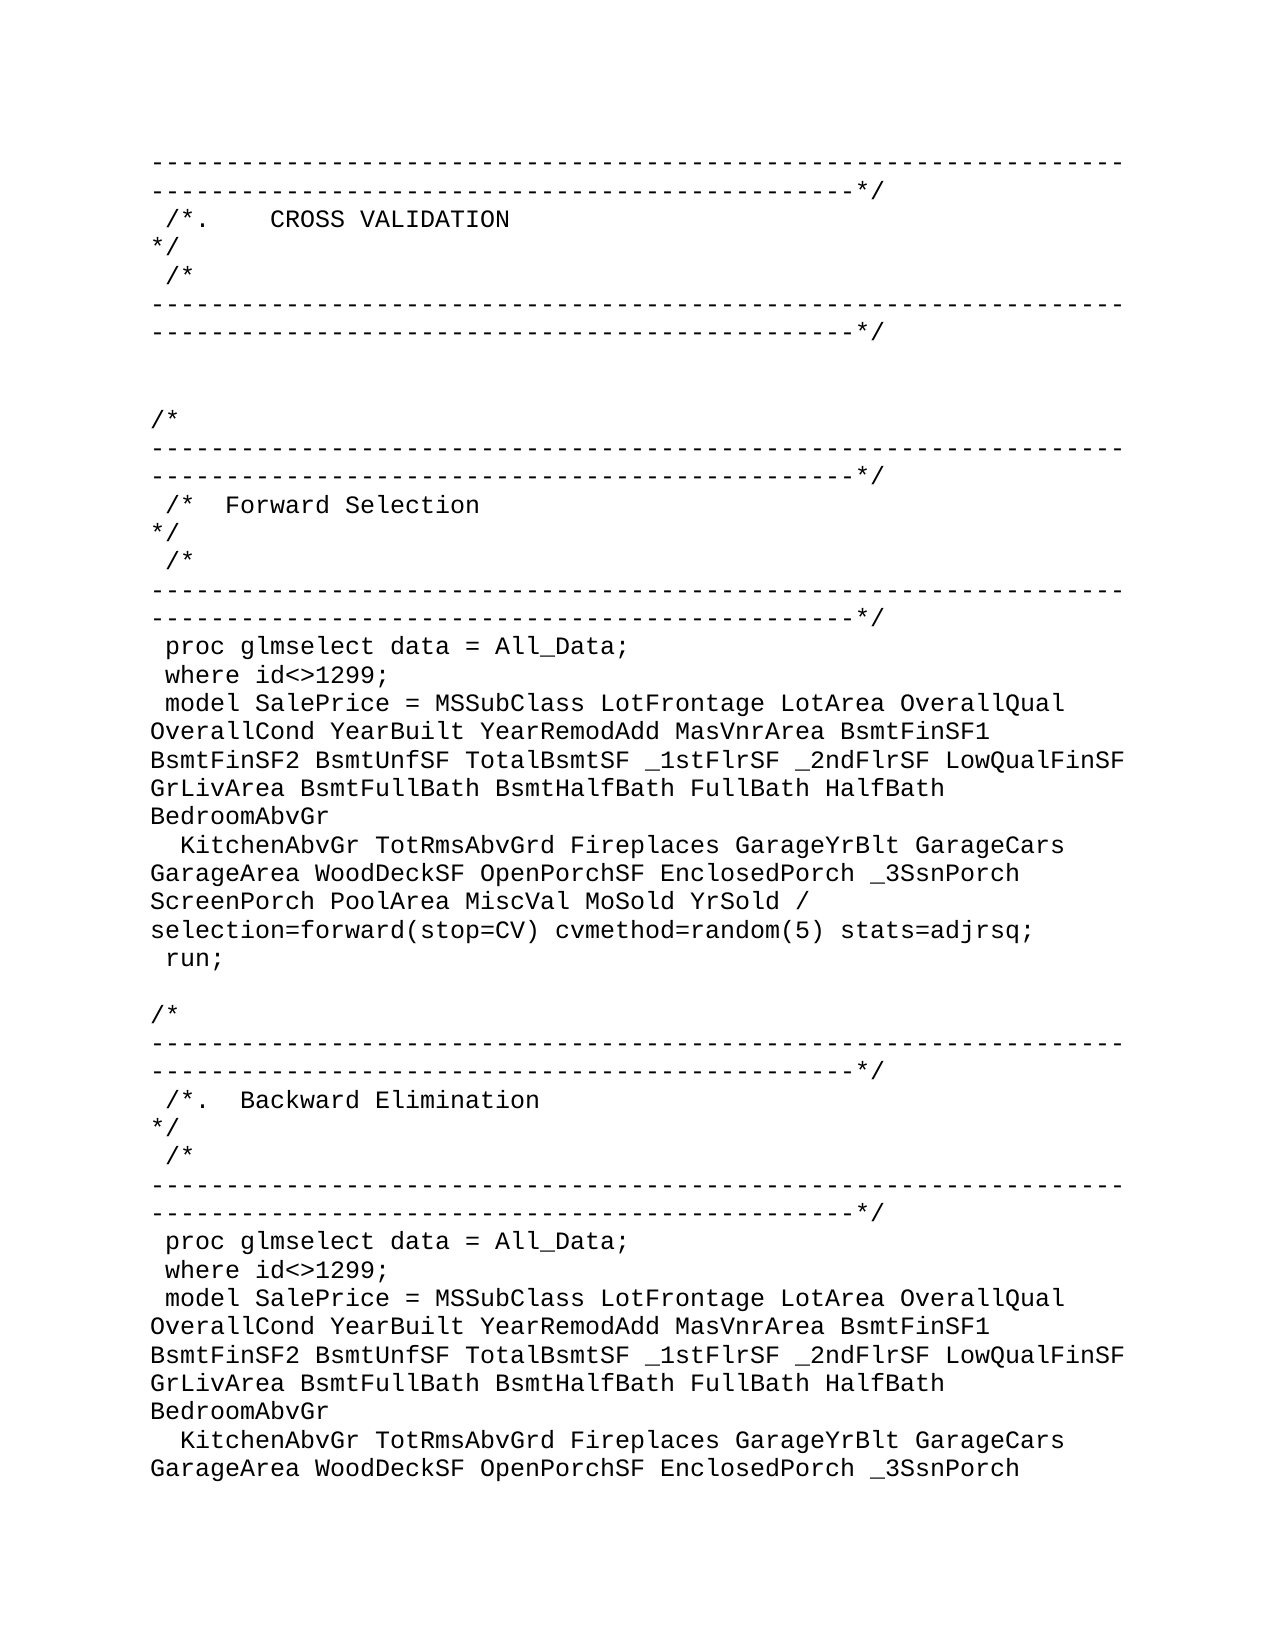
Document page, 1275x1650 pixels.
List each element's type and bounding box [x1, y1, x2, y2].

text [150, 150, 1125, 1484]
